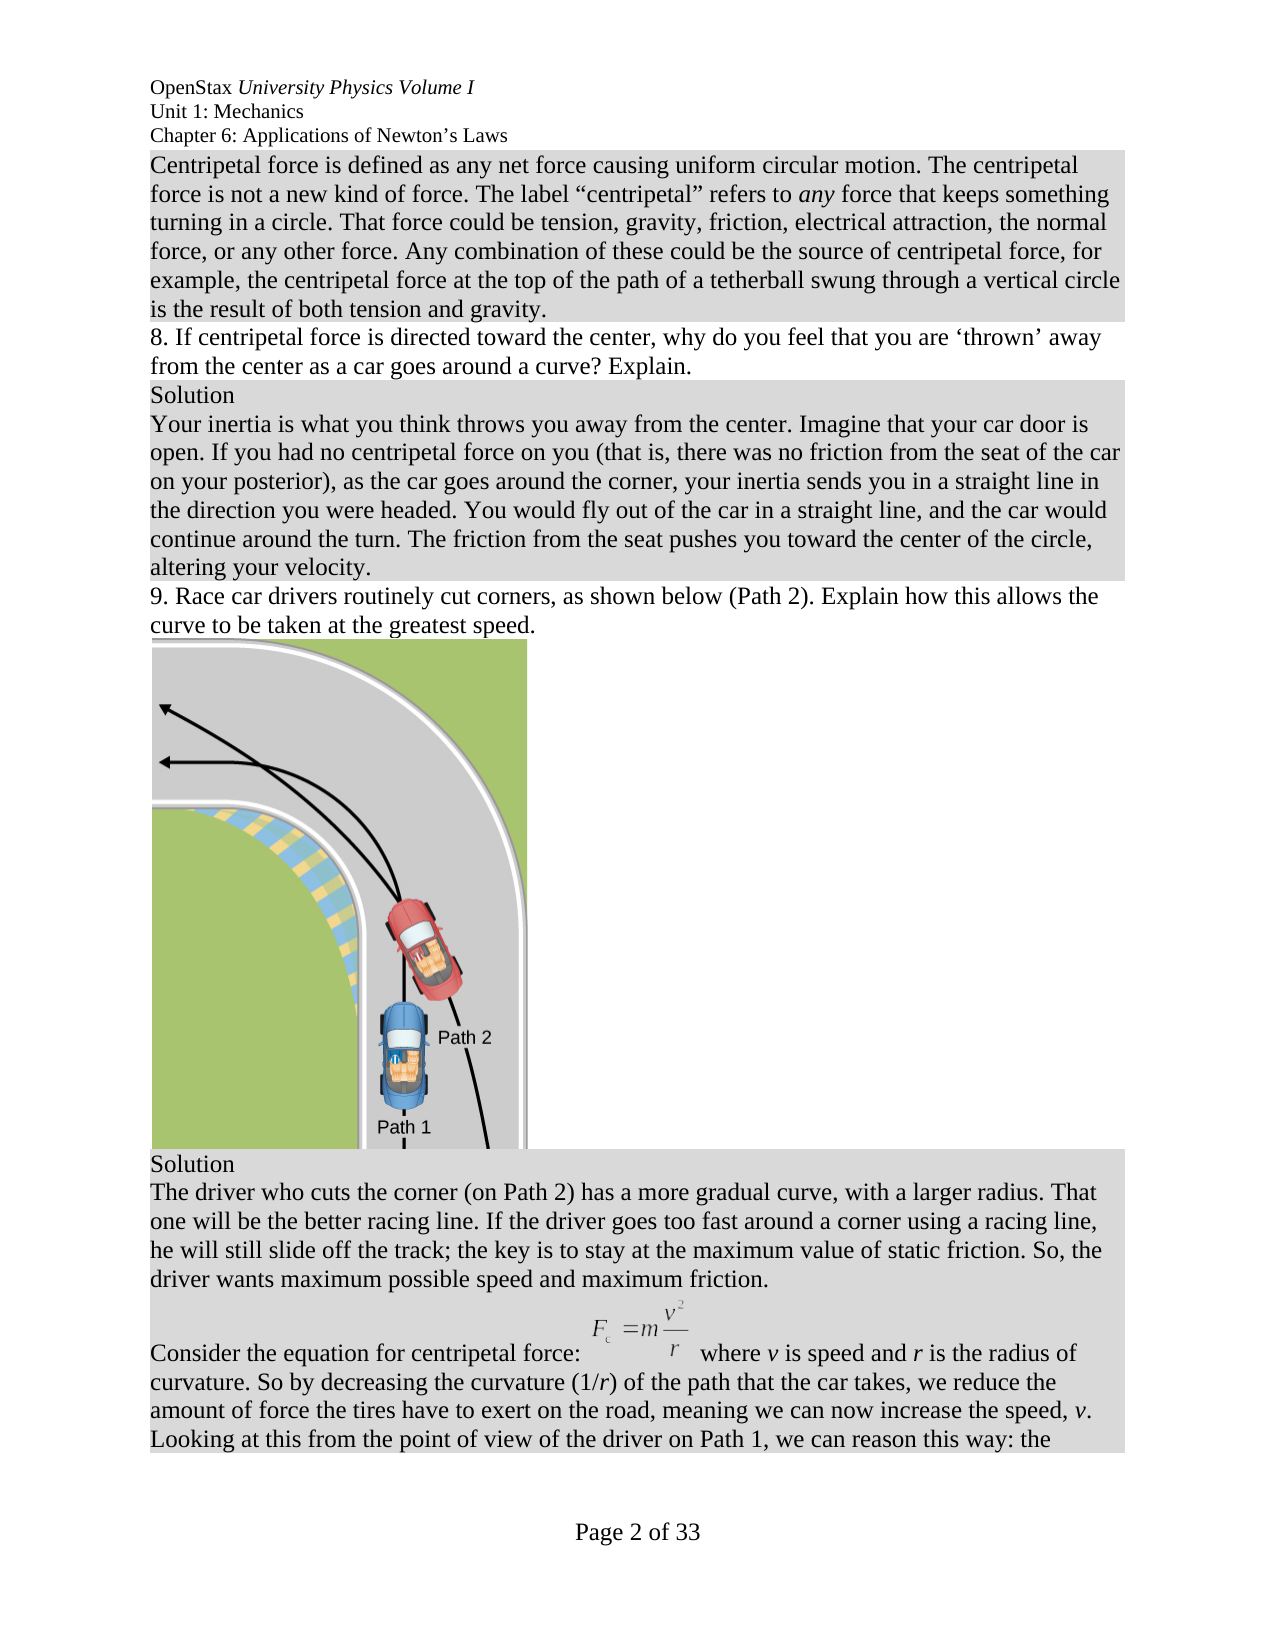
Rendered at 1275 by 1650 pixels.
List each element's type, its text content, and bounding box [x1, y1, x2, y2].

text Your inertia is what you think throws you away from the center. Imagine that your car door is open. If you had no centripetal force on you (that is, there was no friction from the seat of the car on your posterior), as the car goes around the corner, your inertia sends you in a straight line in the direction you were headed. You would fly out of the car in a straight line, and the car would continue around the turn. The friction from the seat pushes you toward the center of the circle, altering your velocity. [150, 409, 1125, 581]
list Race car drivers routinely cut corners, as shown below (Path 2). Explain how this allows the curve to be taken at the greatest speed. [150, 581, 1125, 639]
text Solution [150, 380, 1125, 409]
list If centripetal force is directed toward the center, why do you feel that you are ‘thrown’ away from the center as a car goes around a curve? Explain. [150, 322, 1125, 380]
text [150, 1177, 1125, 1453]
picture [150, 638, 528, 1149]
text Solution [150, 1149, 1125, 1177]
text Centripetal force is defined as any net force causing uniform circular motion. The centripetal force is not a new kind of force. The label “centripetal” refers to any force that keeps something turning in a circle. That force could be tension, gravity, friction, electrical attraction, the normal force, or any other force. Any combination of these could be the source of centripetal force, for example, the centripetal force at the top of the path of a tetherball swung through a vertical circle is the result of both tension and gravity. [150, 150, 1125, 322]
